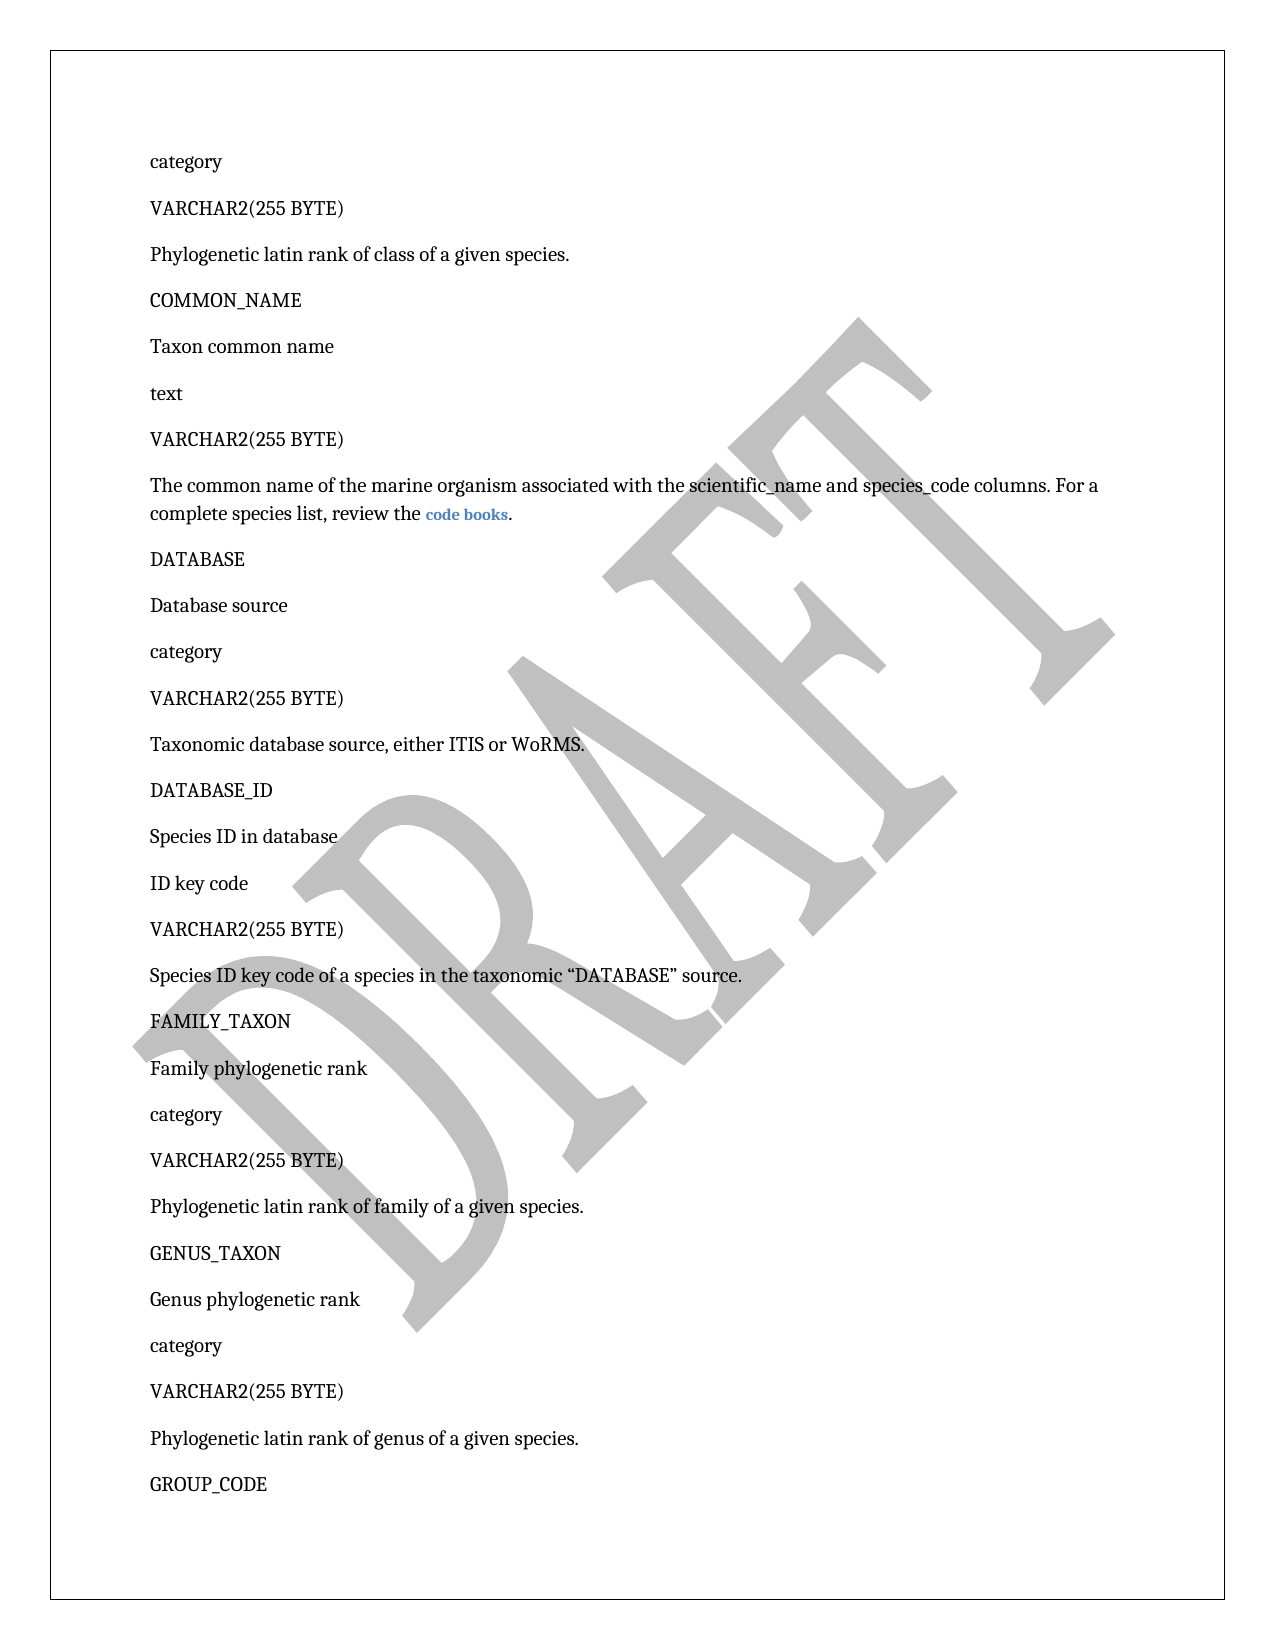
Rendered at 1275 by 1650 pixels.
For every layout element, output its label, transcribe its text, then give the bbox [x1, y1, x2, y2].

text Family phylogenetic rank [150, 1056, 1125, 1080]
text category [150, 1334, 1125, 1358]
text Species ID key code of a species in the taxonomic “DATABASE” source. [150, 964, 1125, 988]
text GROUP_CODE [150, 1472, 1125, 1496]
text Taxon common name [150, 335, 1125, 359]
text text [150, 381, 1125, 405]
text VARCHAR2(255 BYTE) [150, 917, 1125, 941]
text category [150, 150, 1125, 174]
text COMMON_NAME [150, 289, 1125, 313]
text GENUS_TAXON [150, 1241, 1125, 1265]
text VARCHAR2(255 BYTE) [150, 686, 1125, 710]
text DATABASE [150, 547, 1125, 571]
text Database source [150, 594, 1125, 618]
text Genus phylogenetic rank [150, 1287, 1125, 1311]
text VARCHAR2(255 BYTE) [150, 427, 1125, 451]
text The common name of the marine organism associated with the scientific_name and species_code columns. For a complete species list, review the code books. [150, 474, 1125, 525]
text VARCHAR2(255 BYTE) [150, 196, 1125, 220]
text Species ID in database [150, 825, 1125, 849]
text DATABASE_ID [150, 779, 1125, 803]
text VARCHAR2(255 BYTE) [150, 1380, 1125, 1404]
text category [150, 640, 1125, 664]
text FAMILY_TAXON [150, 1010, 1125, 1034]
text category [150, 1102, 1125, 1126]
text Phylogenetic latin rank of genus of a given species. [150, 1426, 1125, 1450]
text Phylogenetic latin rank of family of a given species. [150, 1195, 1125, 1219]
text VARCHAR2(255 BYTE) [150, 1149, 1125, 1173]
text Taxonomic database source, either ITIS or WoRMS. [150, 732, 1125, 756]
text ID key code [150, 871, 1125, 895]
text Phylogenetic latin rank of class of a given species. [150, 242, 1125, 266]
